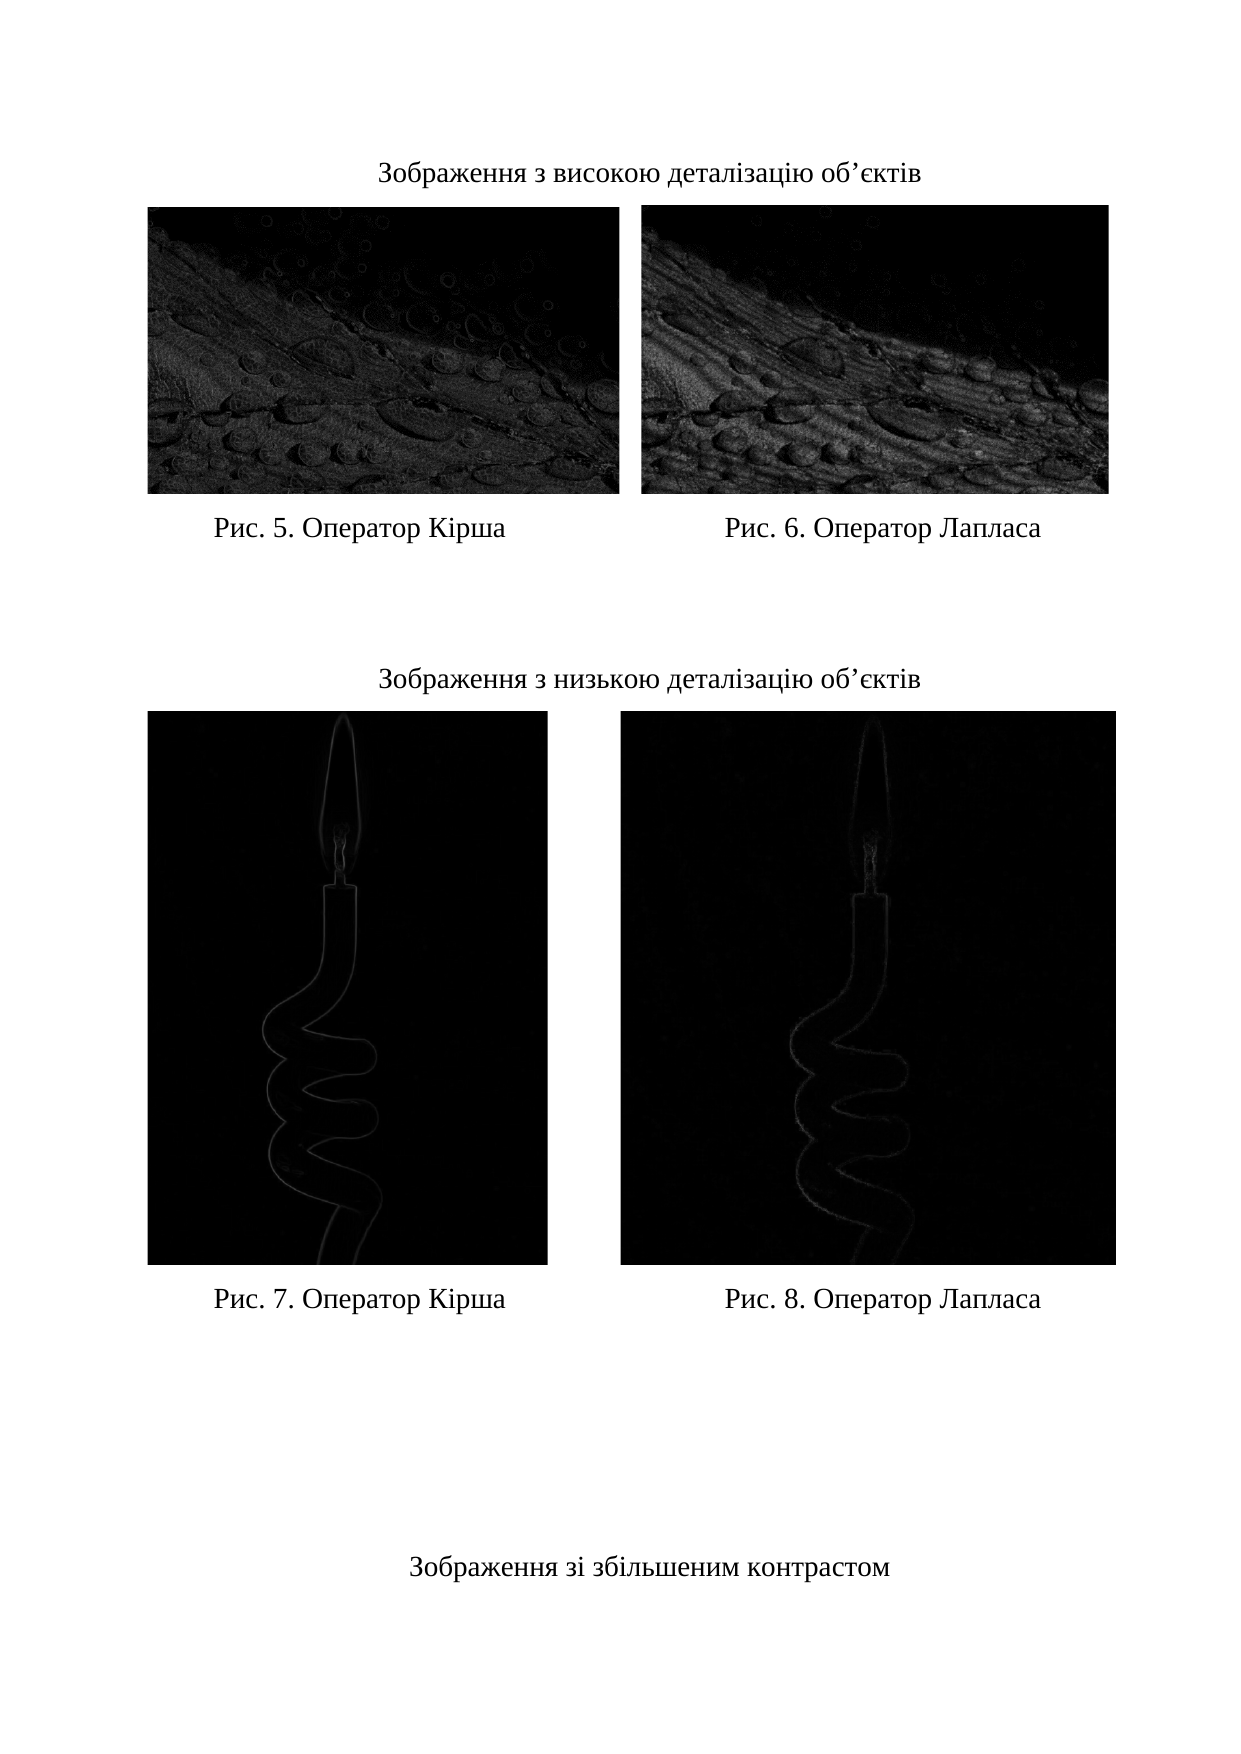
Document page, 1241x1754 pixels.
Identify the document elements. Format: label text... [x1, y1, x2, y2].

list Рис. 7. Оператор Кірша Рис. 8. Оператор Лапласа [148, 1281, 1152, 1315]
list Зображення з низькою деталізацію об’єктів [148, 661, 1152, 694]
text Зображення зі збільшеним контрастом [148, 1549, 1152, 1583]
picture [147, 207, 620, 494]
picture [620, 711, 1116, 1265]
list Рис. 5. Оператор Кірша Рис. 6. Оператор Лапласа [148, 510, 1152, 544]
picture [641, 205, 1109, 494]
list Зображення з високою деталізацію об’єктів [148, 156, 1152, 189]
picture [147, 711, 548, 1265]
